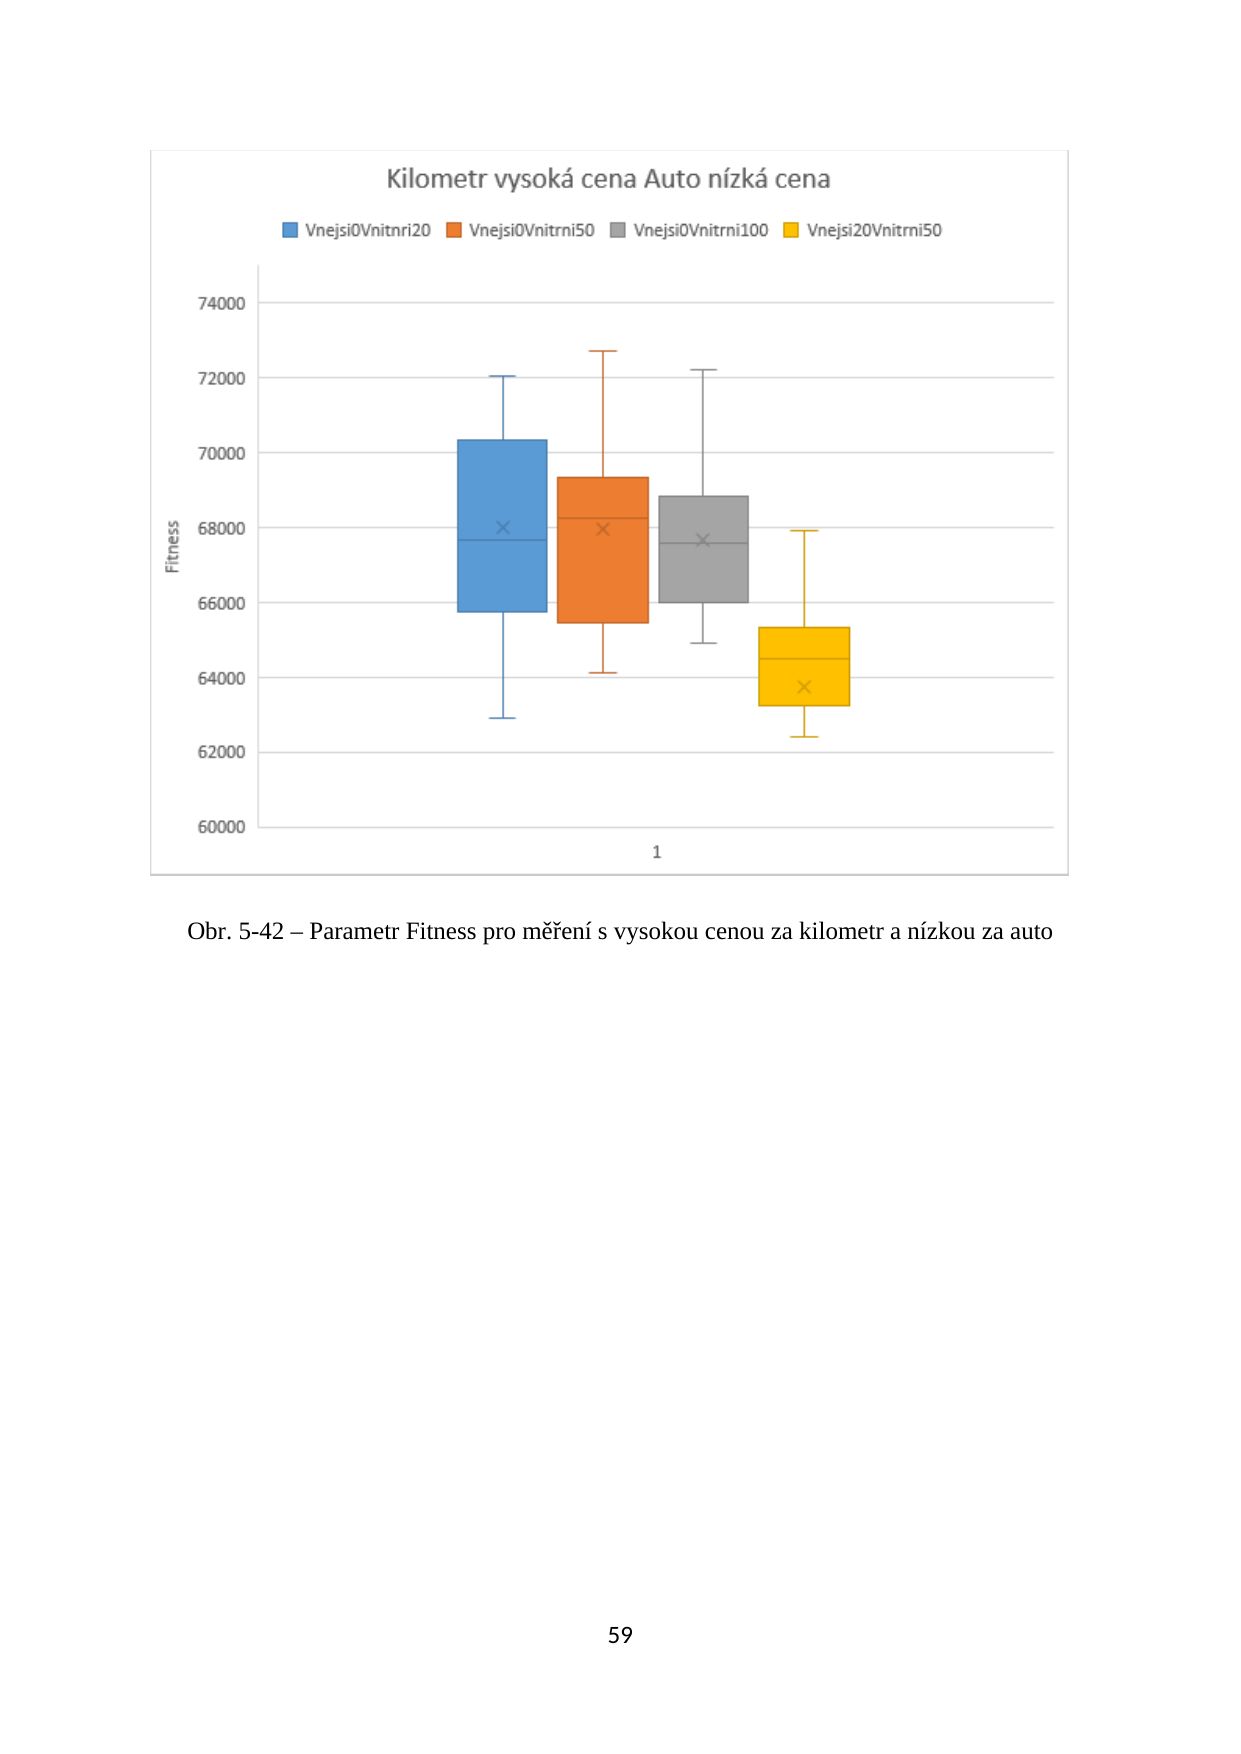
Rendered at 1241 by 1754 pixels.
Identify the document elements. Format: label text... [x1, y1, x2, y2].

picture [150, 150, 1069, 877]
